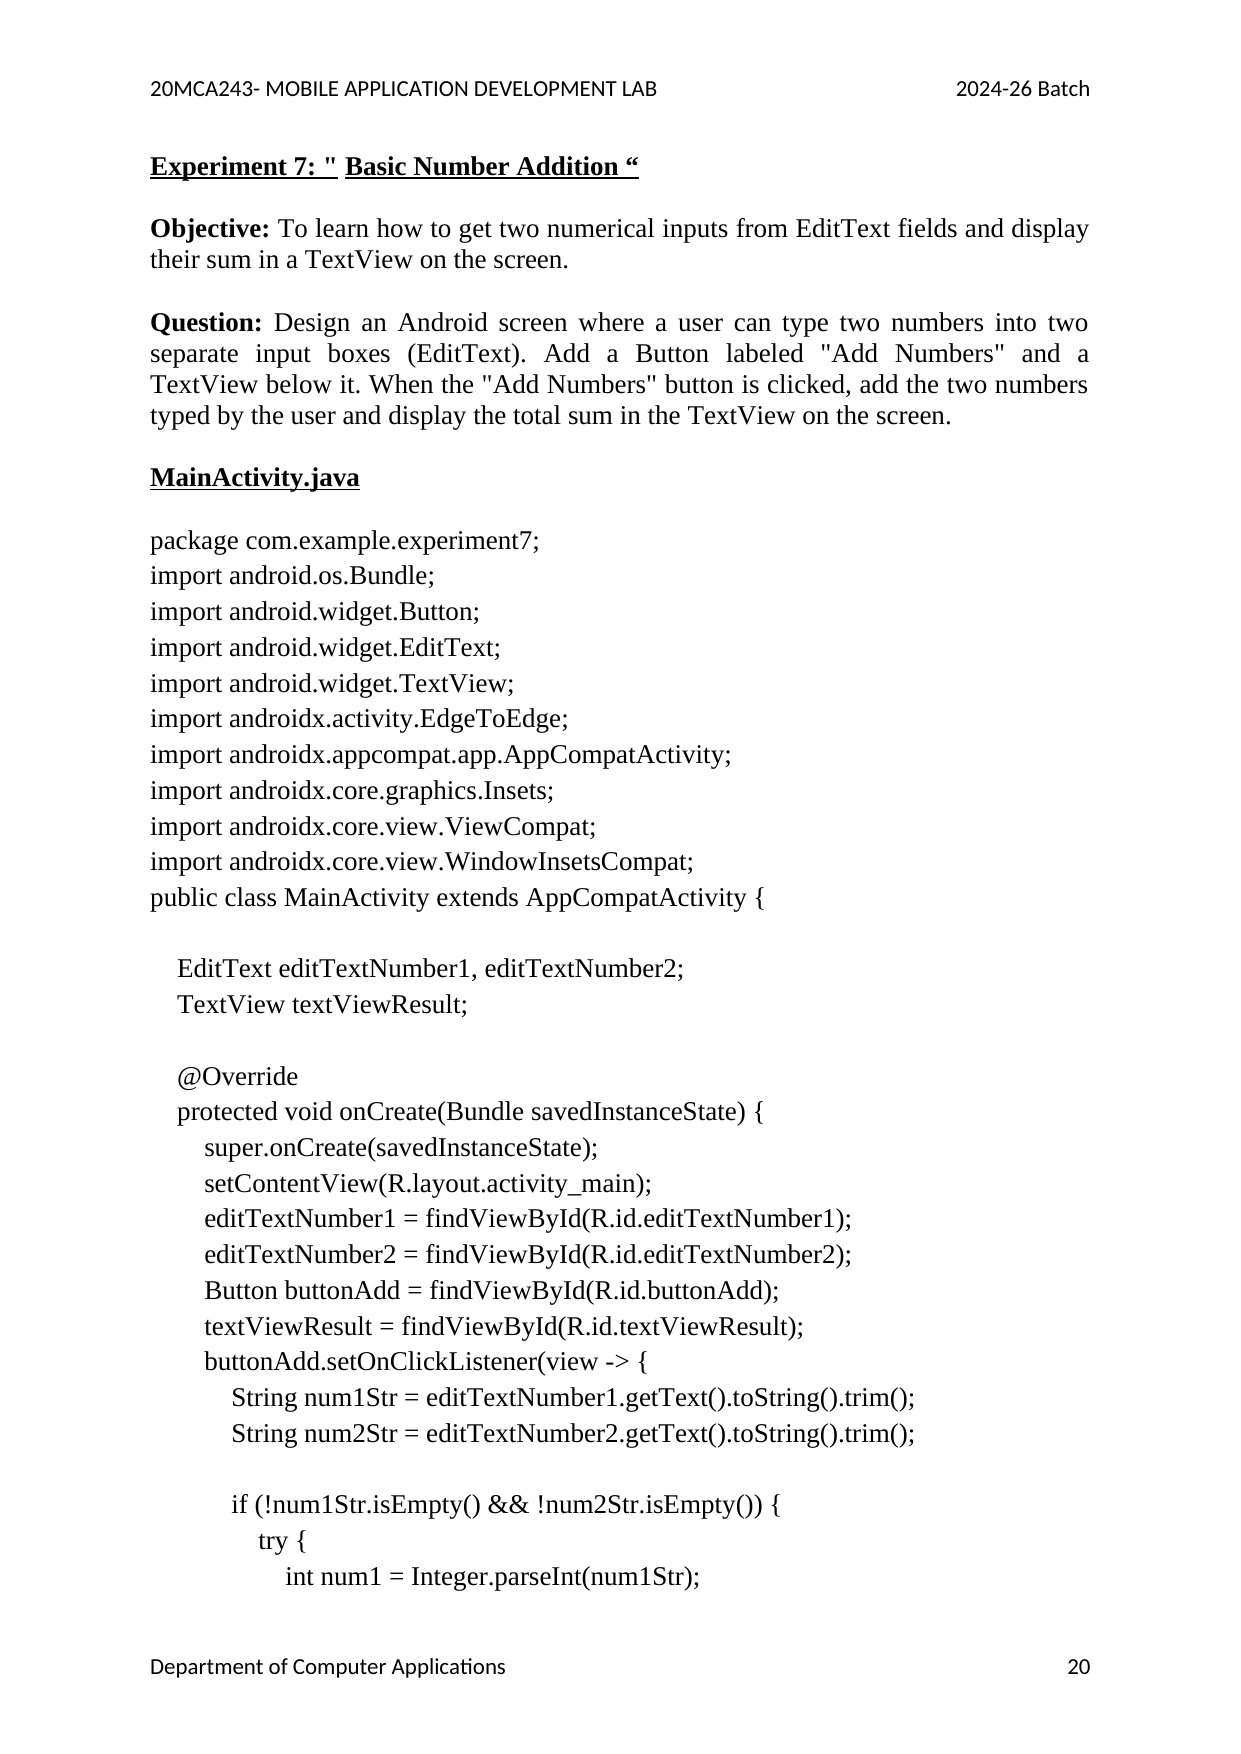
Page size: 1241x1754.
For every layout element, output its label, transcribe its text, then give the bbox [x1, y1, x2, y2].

text EditText editTextNumber1, editTextNumber2; [150, 952, 1090, 984]
text MainActivity.java [150, 461, 1090, 493]
text import androidx.core.view.ViewCompat; [150, 809, 1090, 841]
text try { [150, 1524, 1090, 1555]
text String num2Str = editTextNumber2.getText().toString().trim(); [150, 1417, 1090, 1448]
text Experiment 7: " Basic Number Addition “ [150, 150, 1090, 181]
text import android.os.Bundle; [150, 559, 1090, 591]
text protected void onCreate(Bundle savedInstanceState) { [150, 1095, 1090, 1127]
text Objective: To learn how to get two numerical inputs from EditText fields and display their sum in a TextView on the screen. [150, 212, 1090, 274]
text import androidx.appcompat.app.AppCompatActivity; [150, 738, 1090, 769]
text Button buttonAdd = findViewById(R.id.buttonAdd); [150, 1274, 1090, 1305]
text package com.example.experiment7; [150, 524, 1090, 555]
text Question: Design an Android screen where a user can type two numbers into two separate input boxes (EditText). Add a Button labeled "Add Numbers" and a TextView below it. When the "Add Numbers" button is clicked, add the two numbers typed by the user and display the total sum in the TextView on the screen. [150, 306, 1090, 430]
text setContentView(R.layout.activity_main); [150, 1167, 1090, 1198]
text editTextNumber1 = findViewById(R.id.editTextNumber1); [150, 1203, 1090, 1234]
text import android.widget.Button; [150, 595, 1090, 626]
text String num1Str = editTextNumber1.getText().toString().trim(); [150, 1381, 1090, 1412]
text import android.widget.EditText; [150, 631, 1090, 662]
text editTextNumber2 = findViewById(R.id.editTextNumber2); [150, 1238, 1090, 1269]
text import androidx.core.graphics.Insets; [150, 774, 1090, 805]
text public class MainActivity extends AppCompatActivity { [150, 881, 1090, 912]
text int num1 = Integer.parseInt(num1Str); [150, 1560, 1090, 1591]
text textViewResult = findViewById(R.id.textViewResult); [150, 1310, 1090, 1341]
text @Override [150, 1060, 1090, 1091]
text if (!num1Str.isEmpty() && !num2Str.isEmpty()) { [150, 1488, 1090, 1519]
text super.onCreate(savedInstanceState); [150, 1131, 1090, 1162]
text import androidx.activity.EdgeToEdge; [150, 702, 1090, 733]
text import androidx.core.view.WindowInsetsCompat; [150, 845, 1090, 876]
text import android.widget.TextView; [150, 667, 1090, 698]
text TextView textViewResult; [150, 988, 1090, 1019]
text buttonAdd.setOnClickListener(view -> { [150, 1346, 1090, 1377]
